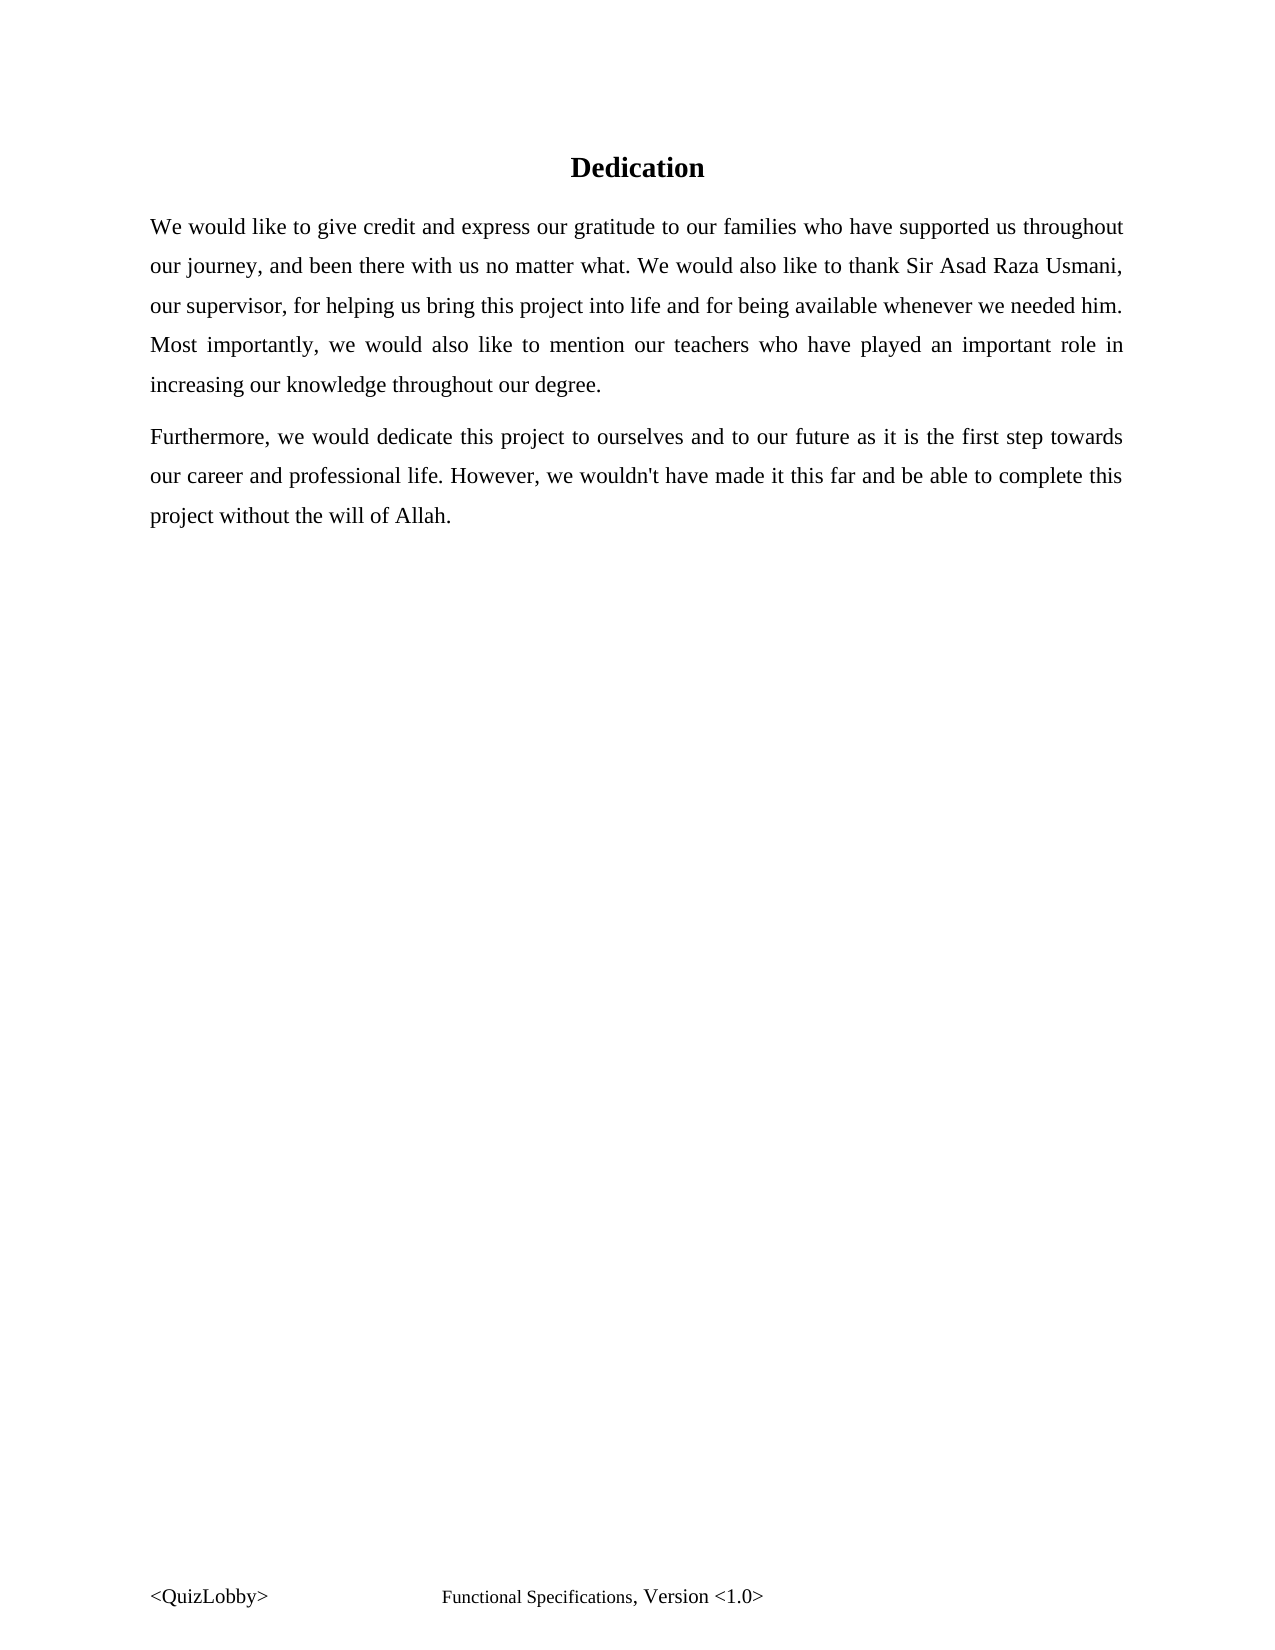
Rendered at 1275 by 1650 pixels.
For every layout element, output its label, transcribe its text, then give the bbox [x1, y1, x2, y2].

text We would like to give credit and express our gratitude to our families who have supported us throughout our journey, and been there with us no matter what. We would also like to thank Sir Asad Raza Usmani, our supervisor, for helping us bring this project into life and for being available whenever we needed him. Most importantly, we would also like to mention our teachers who have played an important role in increasing our knowledge throughout our degree. [150, 213, 1125, 397]
text Dedication [150, 150, 1125, 183]
text Furthermore, we would dedicate this project to ourselves and to our future as it is the first step towards our career and professional life. However, we wouldn't have made it this far and be able to complete this project without the will of Allah. [150, 423, 1125, 528]
